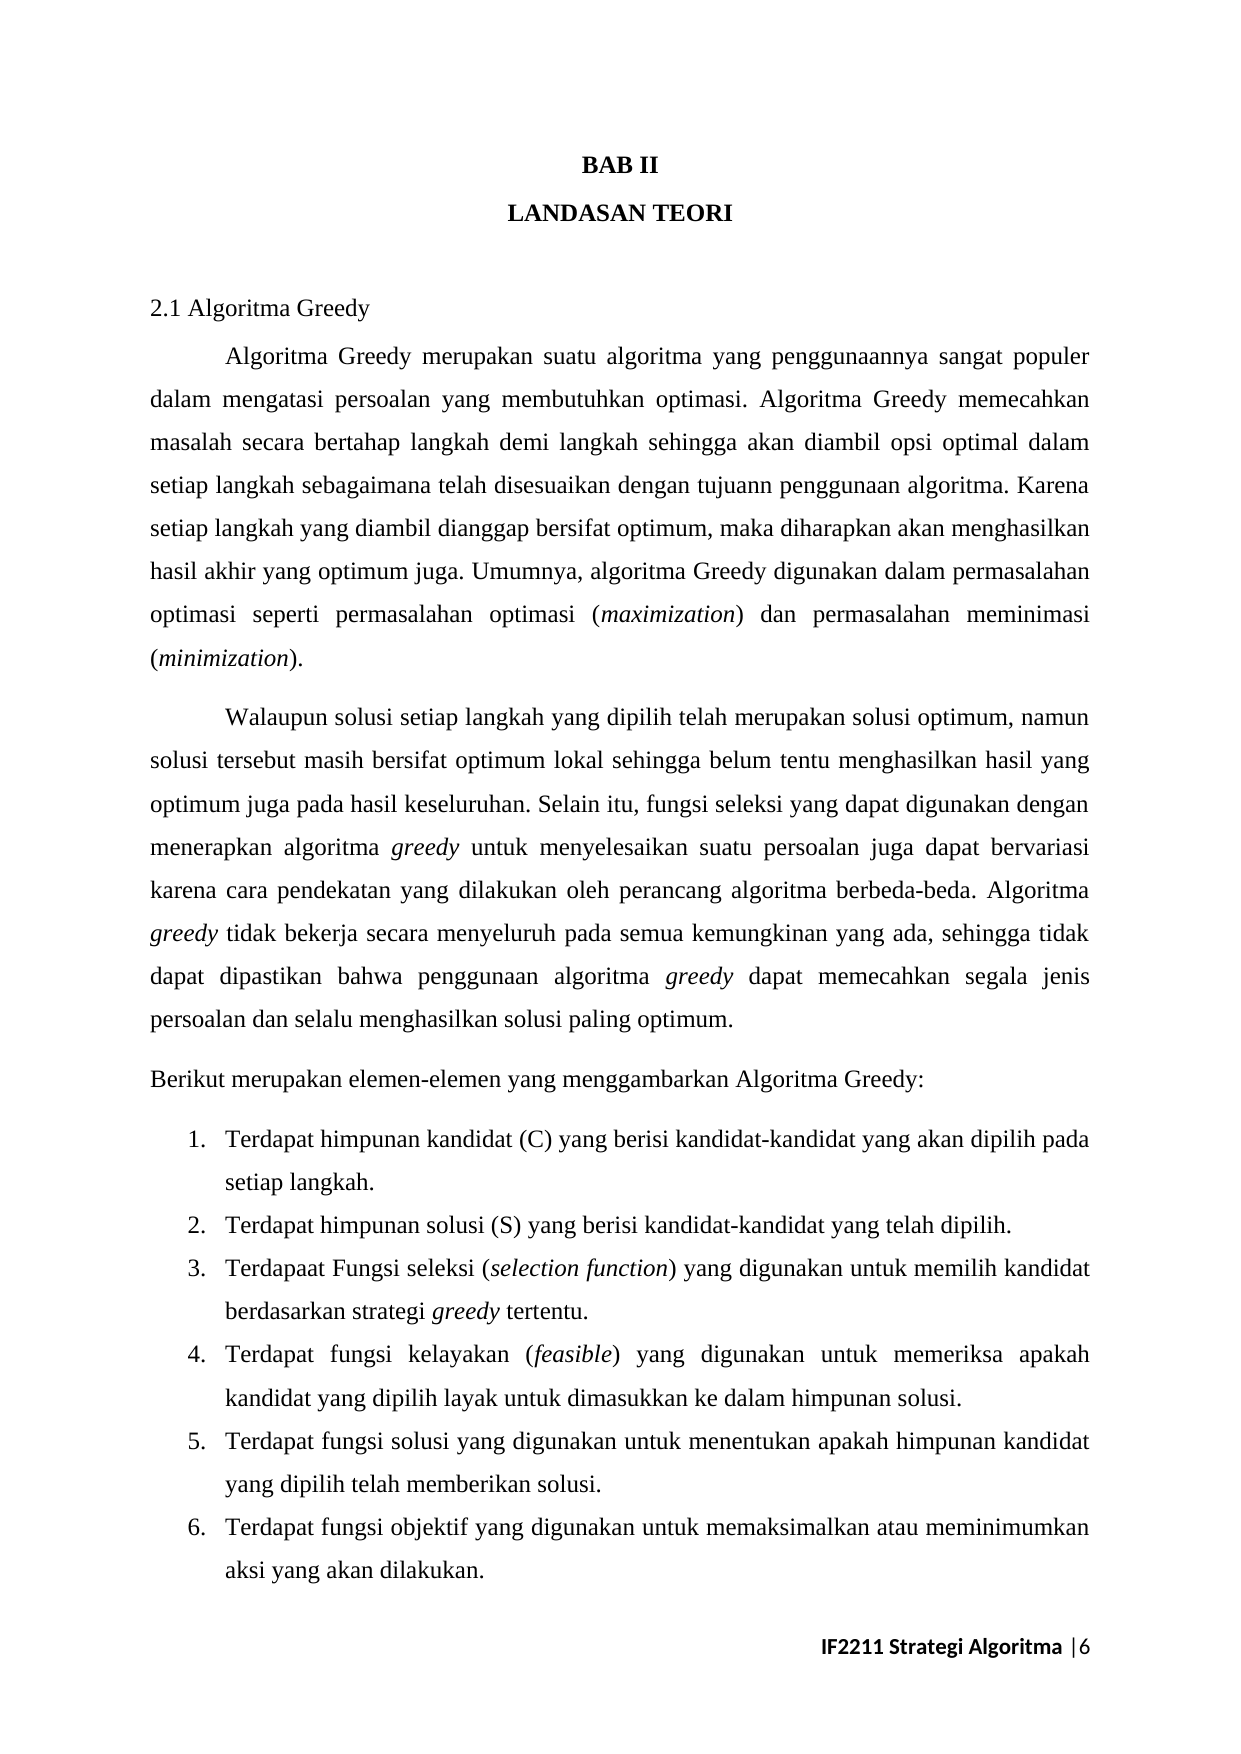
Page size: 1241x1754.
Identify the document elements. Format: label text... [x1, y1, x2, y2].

text BAB II [150, 150, 1090, 179]
list Terdapaat Fungsi seleksi (selection function) yang digunakan untuk memilih kandidat berdasarkan strategi greedy tertentu. [187, 1253, 1090, 1325]
list Terdapat himpunan kandidat (C) yang berisi kandidat-kandidat yang akan dipilih pada setiap langkah. [187, 1124, 1090, 1196]
text LANDASAN TEORI [150, 198, 1090, 226]
text Walaupun solusi setiap langkah yang dipilih telah merupakan solusi optimum, namun solusi tersebut masih bersifat optimum lokal sehingga belum tentu menghasilkan hasil yang optimum juga pada hasil keseluruhan. Selain itu, fungsi seleksi yang dapat digunakan dengan menerapkan algoritma greedy untuk menyelesaikan suatu persoalan juga dapat bervariasi karena cara pendekatan yang dilakukan oleh perancang algoritma berbeda-beda. Algoritma greedy tidak bekerja secara menyeluruh pada semua kemungkinan yang ada, sehingga tidak dapat dipastikan bahwa penggunaan algoritma greedy dapat memecahkan segala jenis persoalan dan selalu menghasilkan solusi paling optimum. [150, 702, 1090, 1033]
text Berikut merupakan elemen-elemen yang menggambarkan Algoritma Greedy: [150, 1064, 1090, 1093]
list Terdapat himpunan solusi (S) yang berisi kandidat-kandidat yang telah dipilih. [187, 1210, 1090, 1239]
list Terdapat fungsi solusi yang digunakan untuk menentukan apakah himpunan kandidat yang dipilih telah memberikan solusi. [187, 1426, 1090, 1498]
text 2.1 Algoritma Greedy [150, 293, 1090, 322]
list Terdapat fungsi kelayakan (feasible) yang digunakan untuk memeriksa apakah kandidat yang dipilih layak untuk dimasukkan ke dalam himpunan solusi. [187, 1339, 1090, 1411]
text Algoritma Greedy merupakan suatu algoritma yang penggunaannya sangat populer dalam mengatasi persoalan yang membutuhkan optimasi. Algoritma Greedy memecahkan masalah secara bertahap langkah demi langkah sehingga akan diambil opsi optimal dalam setiap langkah sebagaimana telah disesuaikan dengan tujuann penggunaan algoritma. Karena setiap langkah yang diambil dianggap bersifat optimum, maka diharapkan akan menghasilkan hasil akhir yang optimum juga. Umumnya, algoritma Greedy digunakan dalam permasalahan optimasi seperti permasalahan optimasi (maximization) dan permasalahan meminimasi (minimization). [150, 341, 1090, 671]
list Terdapat fungsi objektif yang digunakan untuk memaksimalkan atau meminimumkan aksi yang akan dilakukan. [187, 1512, 1090, 1584]
